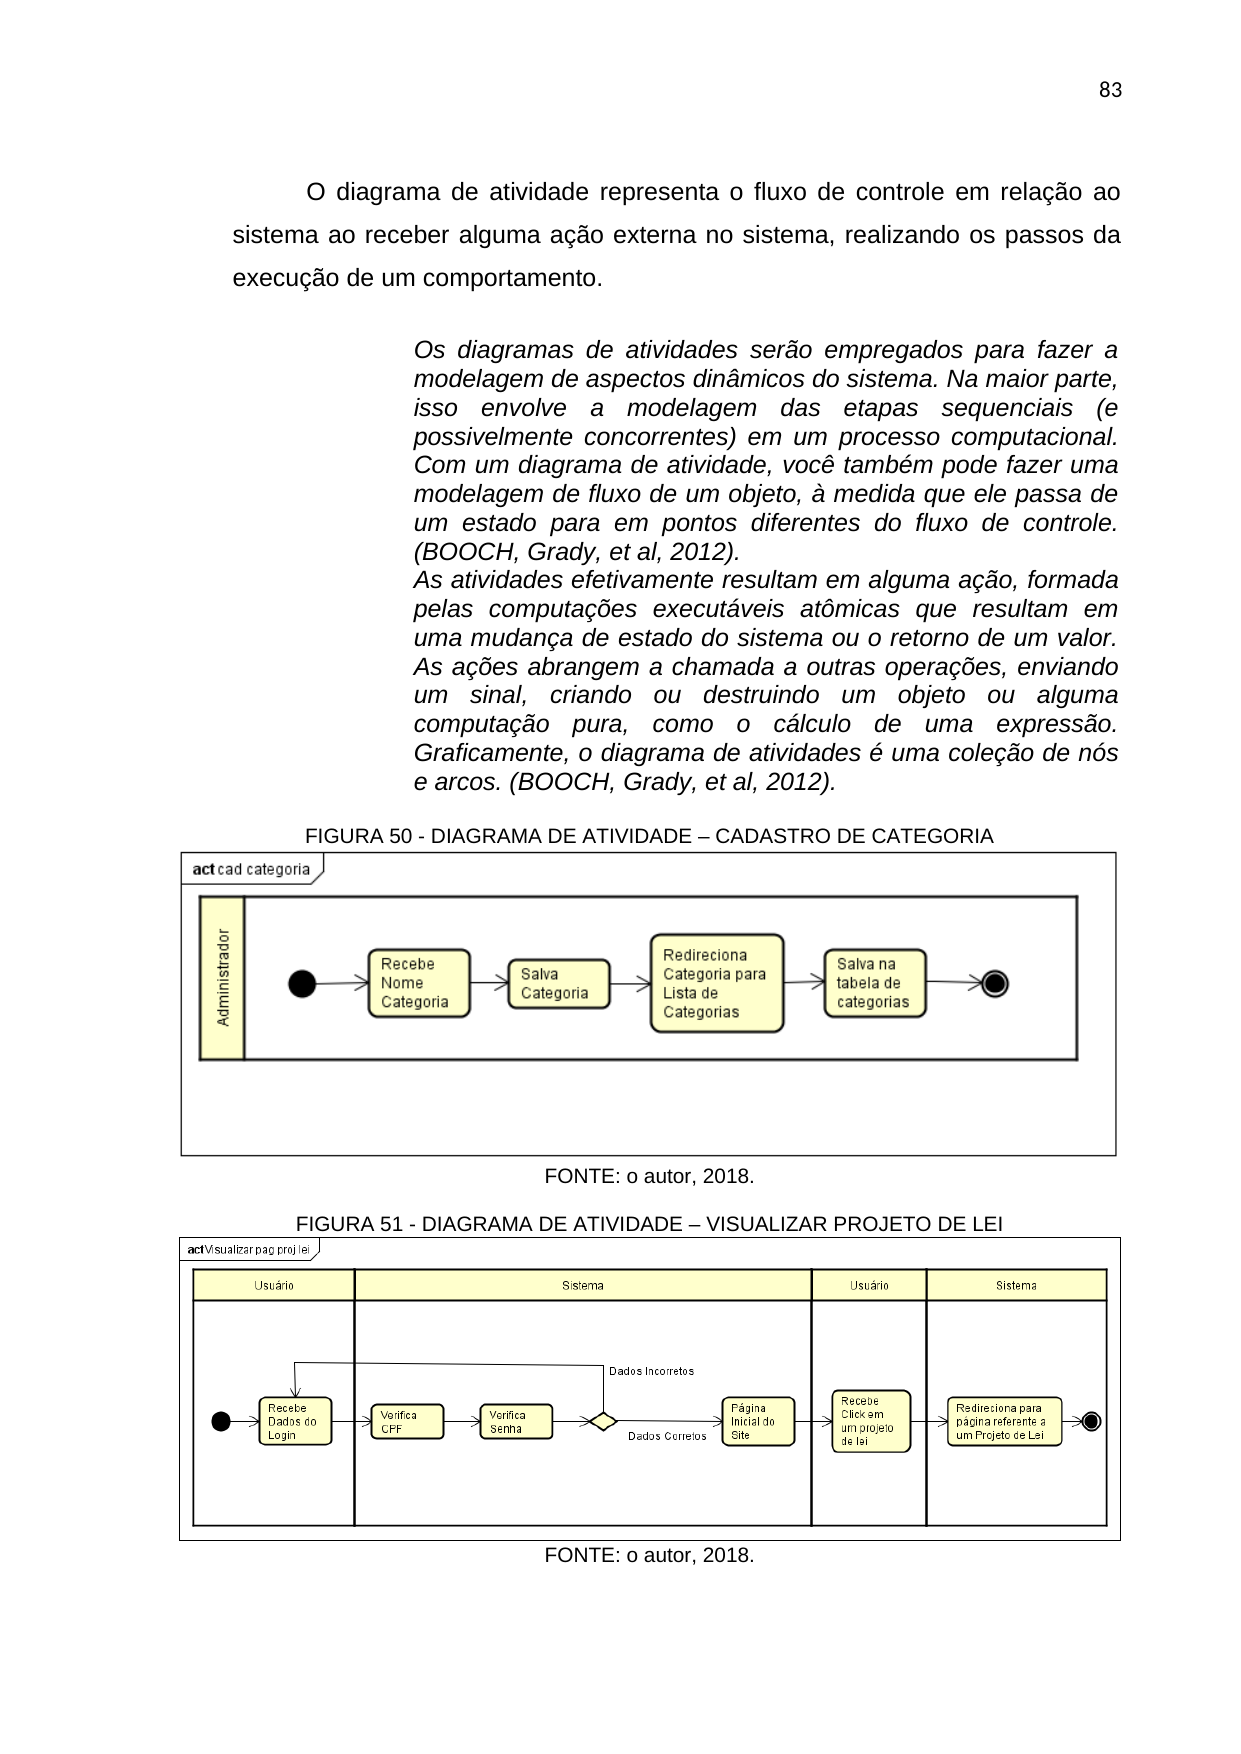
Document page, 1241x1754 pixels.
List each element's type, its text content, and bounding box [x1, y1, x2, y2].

text FIGURA 50 - DIAGRAMA DE ATIVIDADE – CADASTRO DE CATEGORIA [177, 824, 1122, 848]
picture [177, 848, 1123, 1164]
text FIGURA 51 - DIAGRAMA DE ATIVIDADE – VISUALIZAR PROJETO DE LEI [177, 1212, 1122, 1235]
text FONTE: o autor, 2018. [177, 1164, 1122, 1188]
text O diagrama de atividade representa o fluxo de controle em relação ao sistema ao receber alguma ação externa no sistema, realizando os passos da execução de um comportamento. [232, 177, 1122, 292]
text As atividades efetivamente resultam em alguma ação, formada pelas computações executáveis atômicas que resultam em uma mudança de estado do sistema ou o retorno de um valor. As ações abrangem a chamada a outras operações, enviando um sinal, criando ou destruindo um objeto ou alguma computação pura, como o cálculo de uma expressão. Graficamente, o diagrama de atividades é uma coleção de nós e arcos. (BOOCH, Grady, et al, 2012). [413, 565, 1122, 795]
text Os diagramas de atividades serão empregados para fazer a modelagem de aspectos dinâmicos do sistema. Na maior parte, isso envolve a modelagem das etapas sequenciais (e possivelmente concorrentes) em um processo computacional. Com um diagrama de atividade, você também pode fazer uma modelagem de fluxo de um objeto, à medida que ele passa de um estado para em pontos diferentes do fluxo de controle. (BOOCH, Grady, et al, 2012). [413, 335, 1122, 565]
text FONTE: o autor, 2018. [177, 1543, 1122, 1566]
picture [177, 1235, 1123, 1543]
